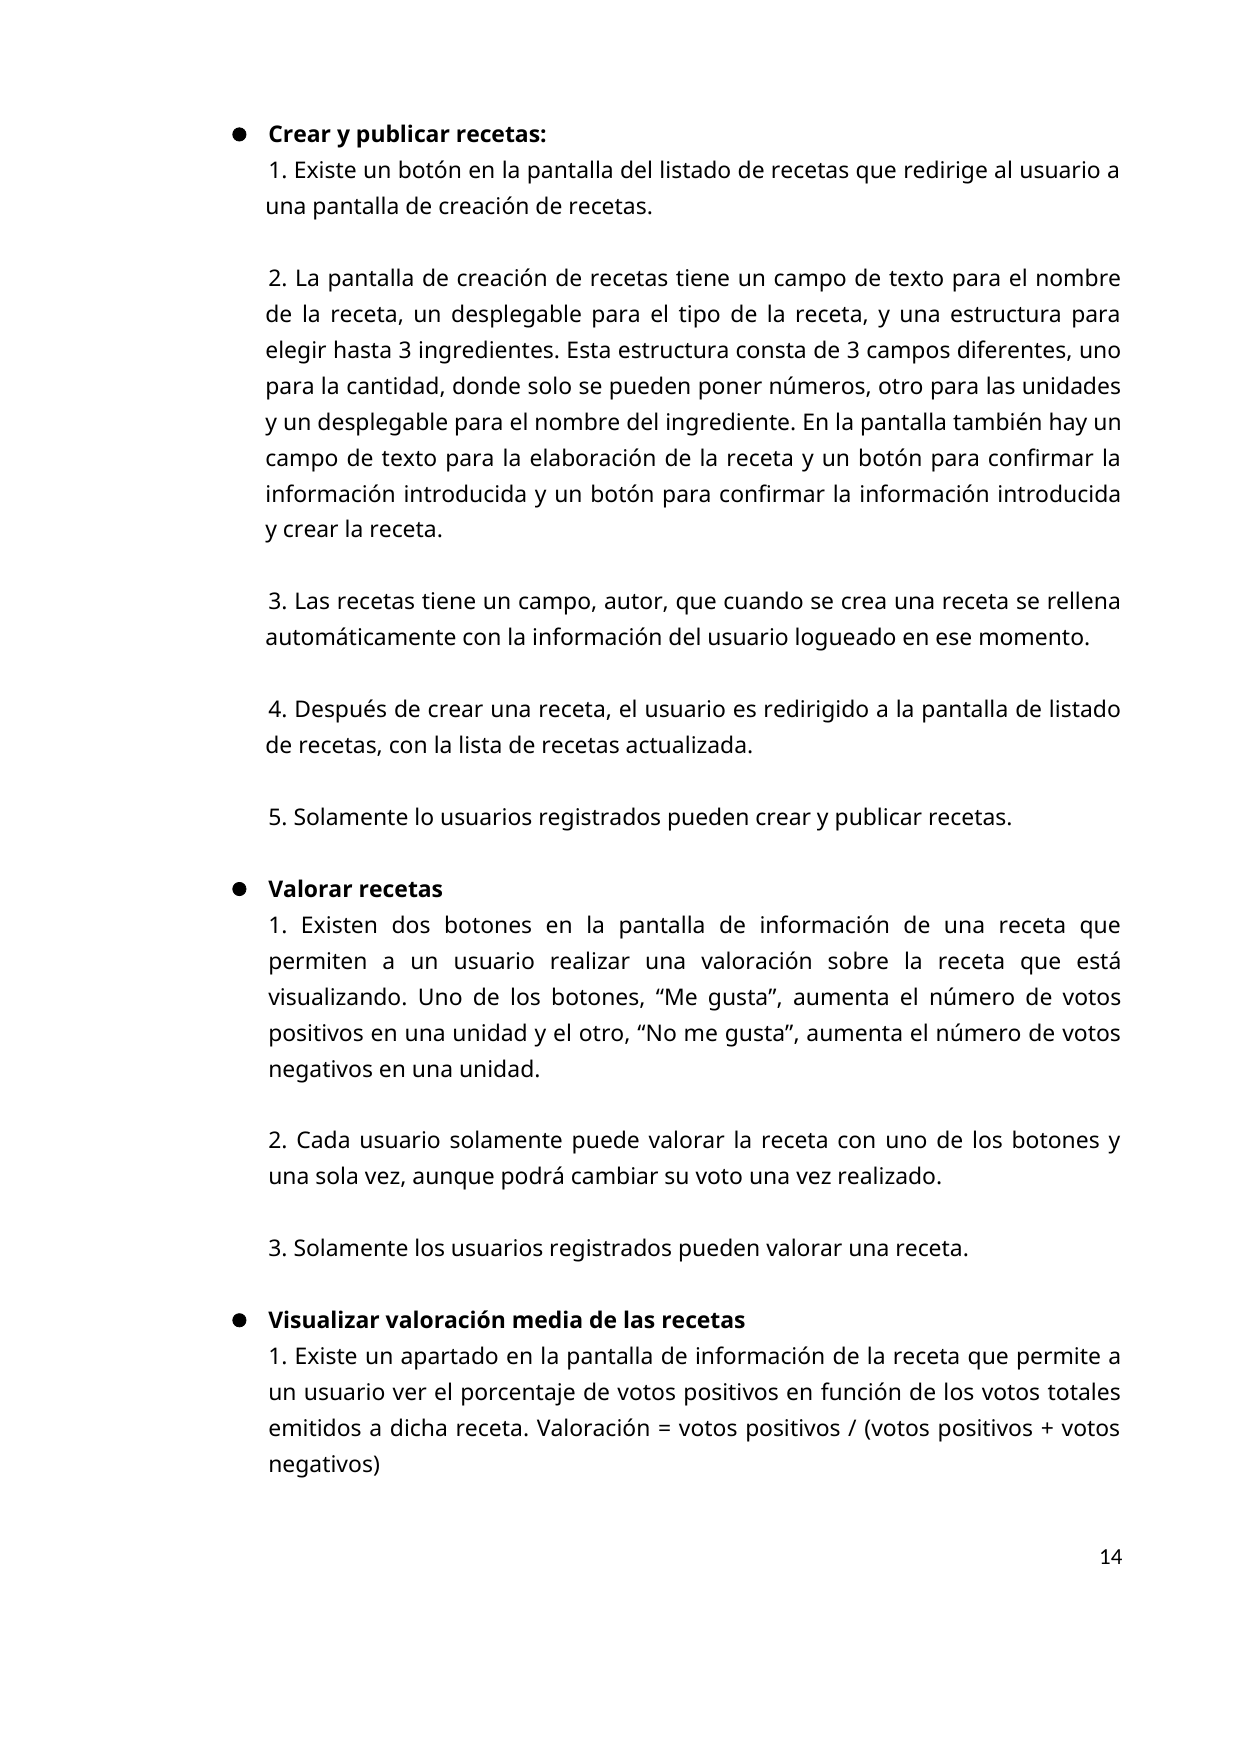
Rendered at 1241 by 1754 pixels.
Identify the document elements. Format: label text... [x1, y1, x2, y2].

text 3. Las recetas tiene un campo, autor, que cuando se crea una receta se rellena automáticamente con la información del usuario logueado en ese momento. [265, 585, 1122, 652]
text 5. Solamente lo usuarios registrados pueden crear y publicar recetas. [265, 801, 1122, 832]
list Crear y publicar recetas: [231, 118, 1122, 149]
text 1. Existen dos botones en la pantalla de información de una receta que permiten a un usuario realizar una valoración sobre la receta que está visualizando. Uno de los botones, “Me gusta”, aumenta el número de votos positivos en una unidad y el otro, “No me gusta”, aumenta el número de votos negativos en una unidad. [268, 909, 1122, 1084]
text 1. Existe un botón en la pantalla del listado de recetas que redirige al usuario a una pantalla de creación de recetas. [265, 154, 1122, 221]
text 3. Solamente los usuarios registrados pueden valorar una receta. [268, 1232, 1122, 1263]
text 4. Después de crear una receta, el usuario es redirigido a la pantalla de listado de recetas, con la lista de recetas actualizada. [265, 693, 1122, 760]
text 1. Existe un apartado en la pantalla de información de la receta que permite a un usuario ver el porcentaje de votos positivos en función de los votos totales emitidos a dicha receta. Valoración = votos positivos / (votos positivos + votos negativos) [268, 1340, 1122, 1479]
text 2. Cada usuario solamente puede valorar la receta con uno de los botones y una sola vez, aunque podrá cambiar su voto una vez realizado. [268, 1124, 1122, 1192]
text 2. La pantalla de creación de recetas tiene un campo de texto para el nombre de la receta, un desplegable para el tipo de la receta, y una estructura para elegir hasta 3 ingredientes. Esta estructura consta de 3 campos diferentes, uno para la cantidad, donde solo se pueden poner números, otro para las unidades y un desplegable para el nombre del ingrediente. En la pantalla también hay un campo de texto para la elaboración de la receta y un botón para confirmar la información introducida y un botón para confirmar la información introducida y crear la receta. [265, 262, 1122, 545]
list Valorar recetas [231, 873, 1122, 904]
list Visualizar valoración media de las recetas [231, 1304, 1122, 1335]
